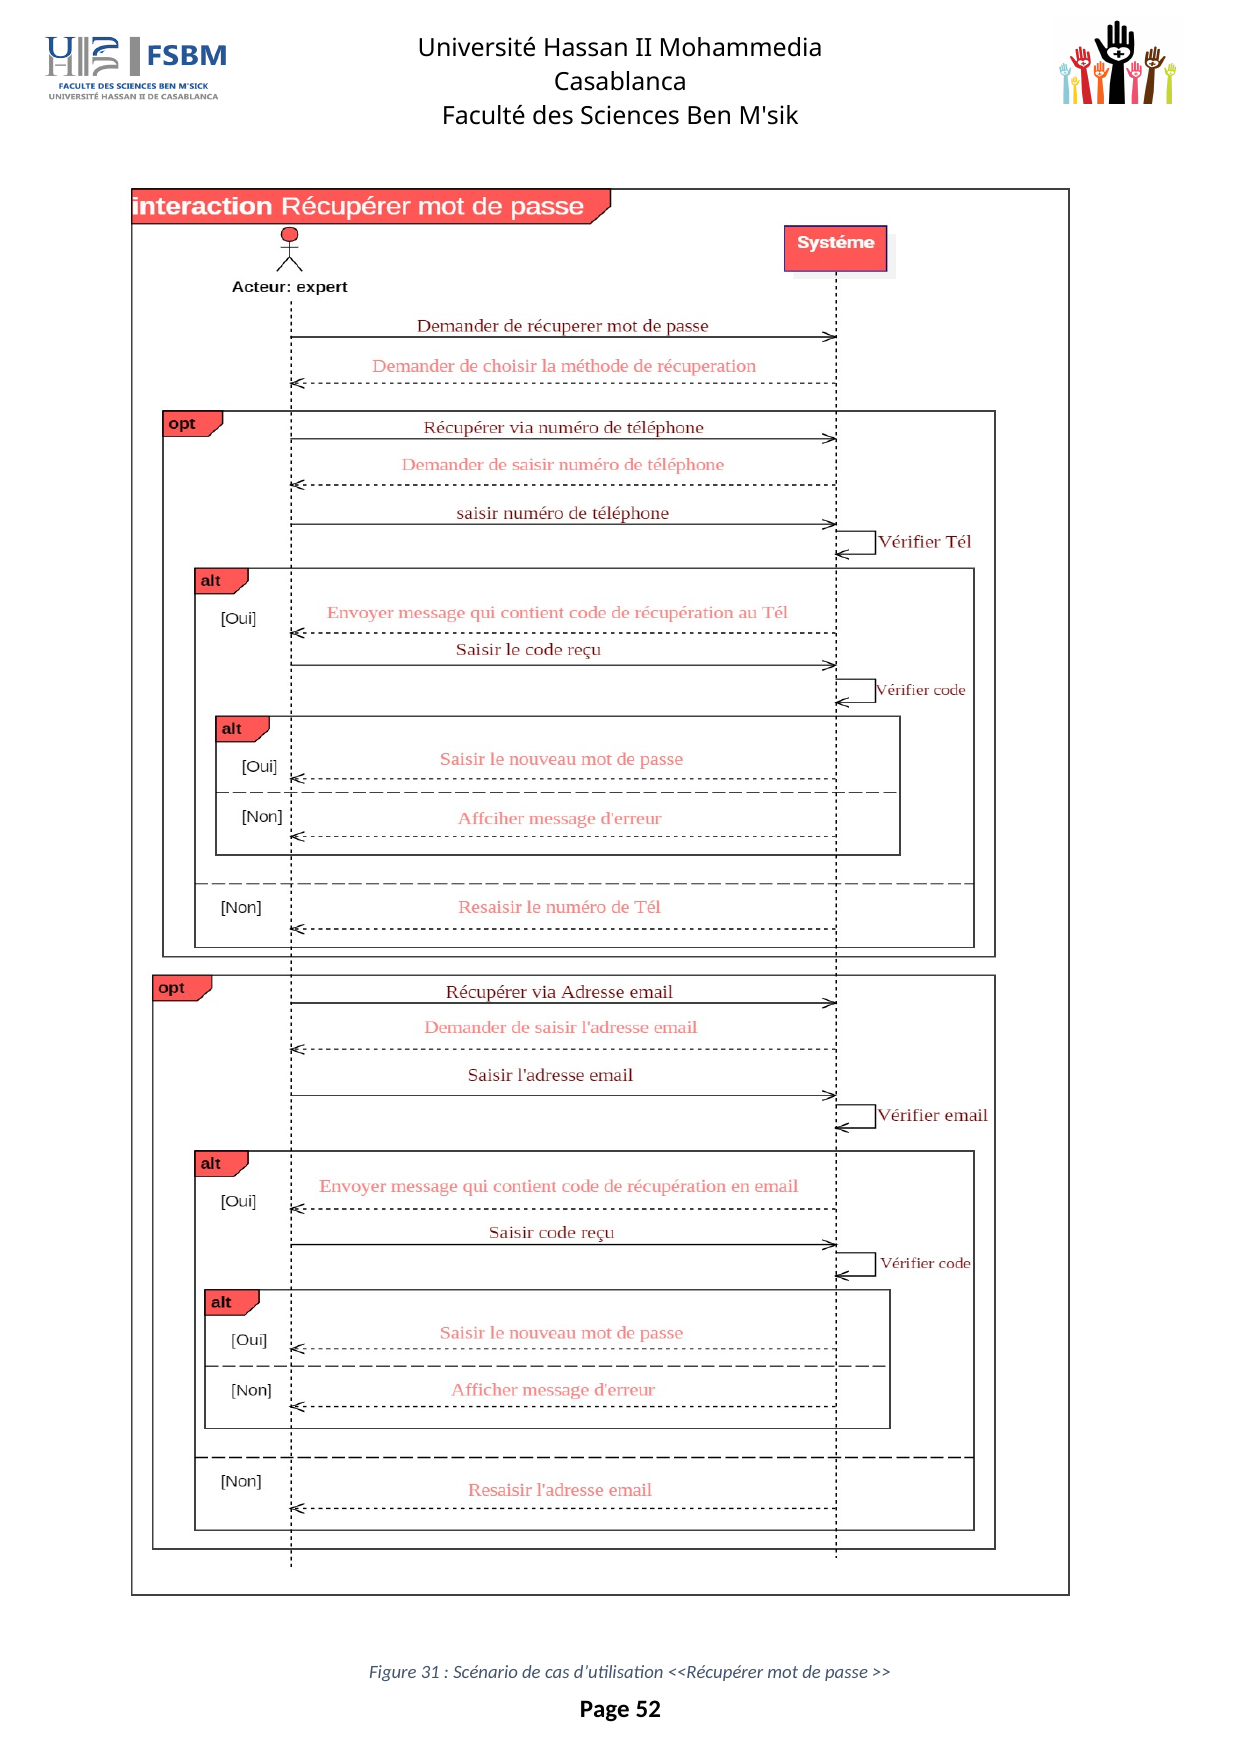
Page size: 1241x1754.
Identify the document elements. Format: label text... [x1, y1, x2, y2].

picture [1054, 17, 1185, 104]
picture [118, 177, 1121, 1641]
picture [33, 32, 234, 104]
